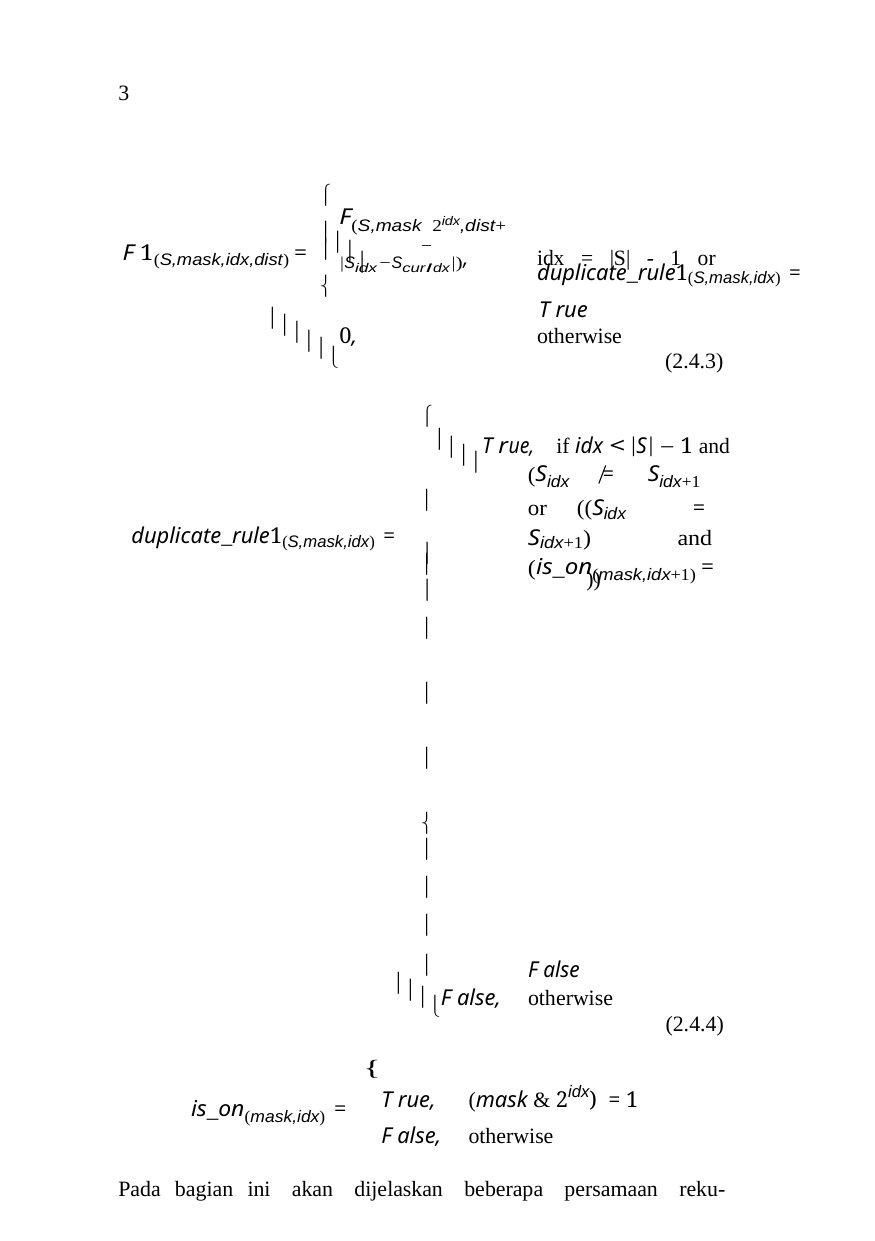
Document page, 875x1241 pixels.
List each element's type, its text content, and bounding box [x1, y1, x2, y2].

text |Sidx−ScurIdx|), idx = |S| - 1 or [339, 241, 832, 271]
text F alse, otherwise [443, 984, 832, 1011]
text T rue [343, 298, 587, 323]
text F(S,mask 2idx,dist+ [339, 201, 832, 238]
text T rue, if idx < |S| − 1 and [421, 413, 832, 464]
text is_on(mask,idx) = [191, 1093, 356, 1128]
text F 1(S,mask,idx,dist) = [122, 251, 313, 269]
text  [420, 464, 441, 805]
text  [420, 833, 441, 958]
text F alse [528, 958, 832, 982]
text  [106, 282, 339, 339]
text  [106, 958, 441, 1001]
text (2.4.3) [665, 348, 832, 374]
text (Sidx ̸= Sidx+1 [528, 464, 832, 493]
text or ((Sidx = [528, 493, 832, 522]
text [118, 1176, 727, 1202]
text Sidx+1) and (is_on(mask,idx+1) = [528, 522, 725, 586]
text duplicate_rule1(S,mask,idx) = [131, 520, 414, 551]
text T rue, (mask & 2idx) = 1 [381, 1082, 832, 1113]
text F alse, otherwise [381, 1120, 832, 1149]
text (2.4.4) [665, 1011, 832, 1037]
text 0, otherwise [341, 323, 625, 349]
